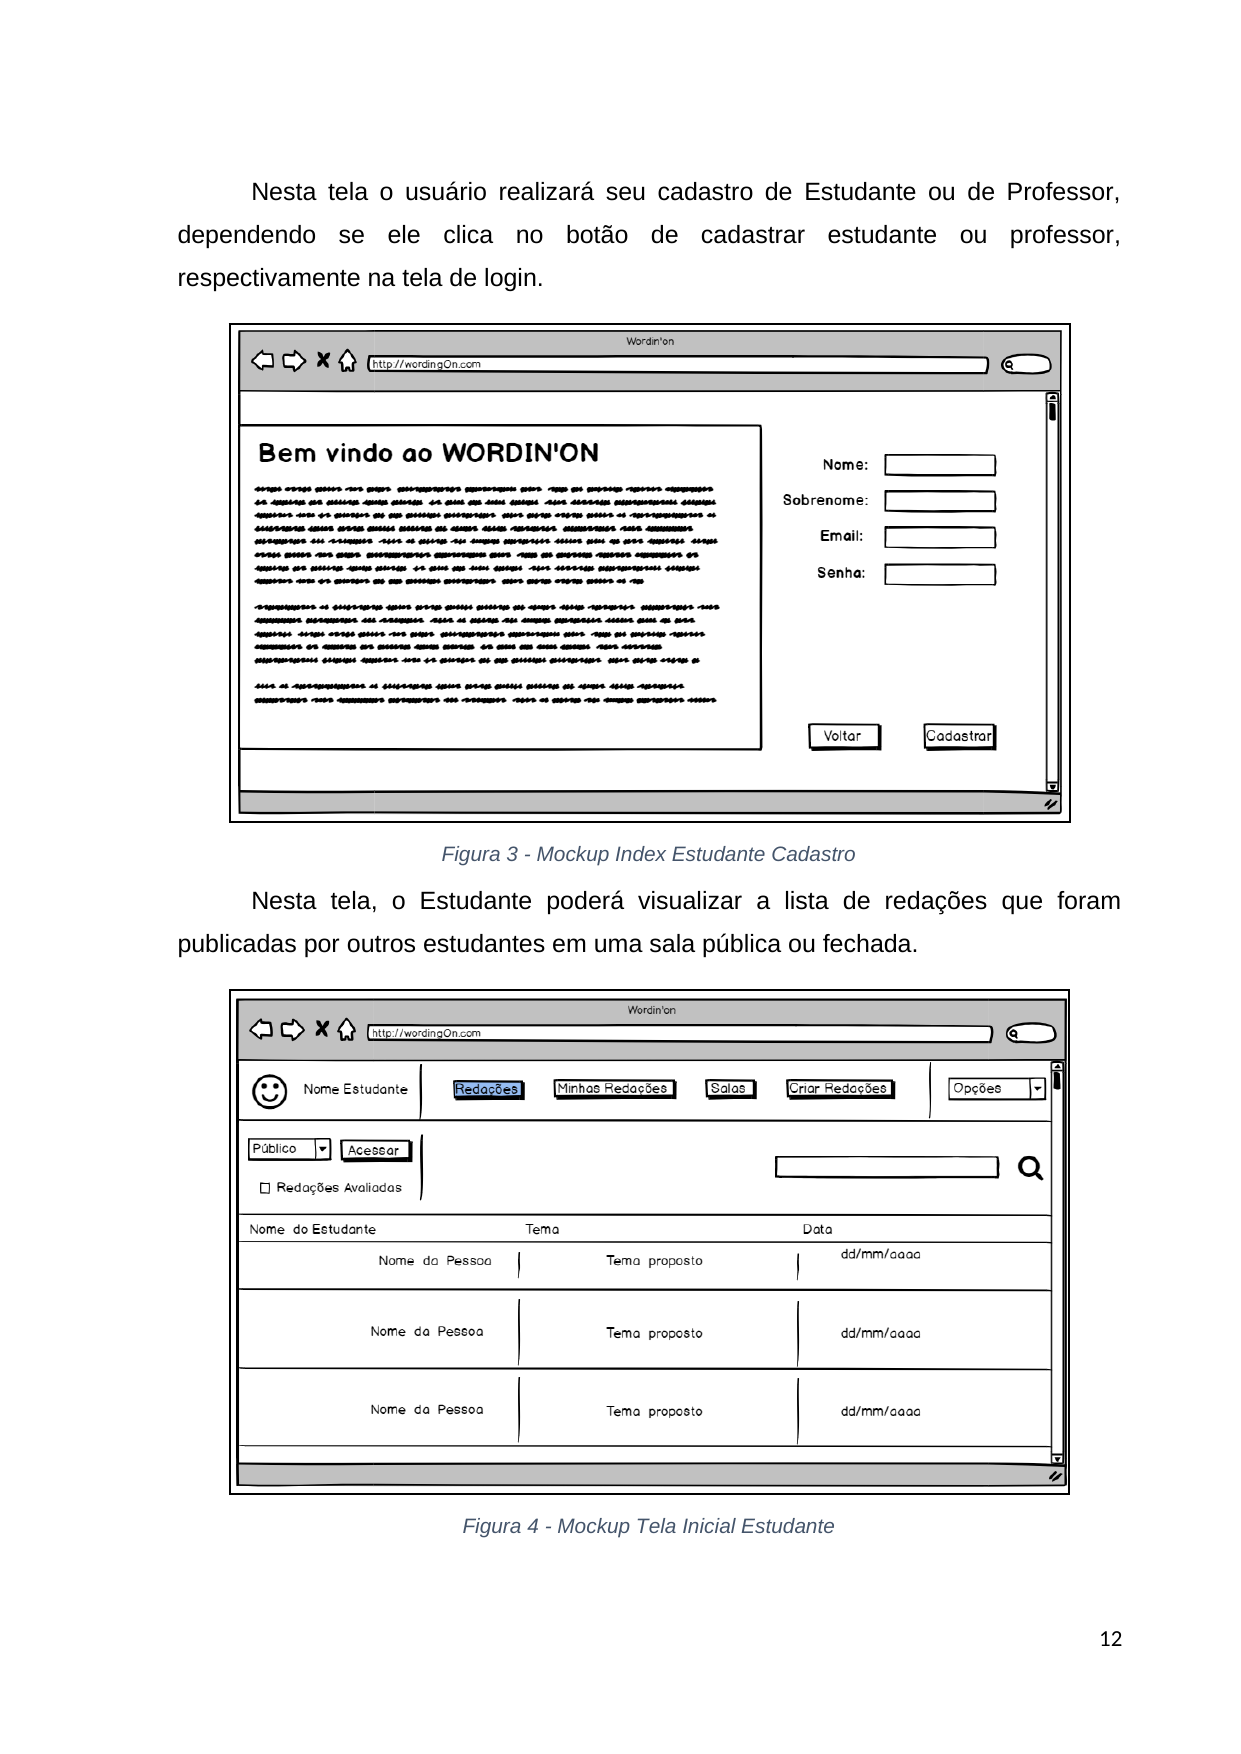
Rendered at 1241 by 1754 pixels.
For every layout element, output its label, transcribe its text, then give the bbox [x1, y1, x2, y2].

picture [231, 325, 1069, 821]
text Nesta tela, o Estudante poderá visualizar a lista de redações que foram publicadas por outros estudantes em uma sala pública ou fechada. [177, 886, 1122, 958]
picture [231, 991, 1068, 1493]
text Figura 3 - Mockup Index Estudante Cadastro [177, 841, 1122, 865]
text Figura 4 - Mockup Tela Inicial Estudante [177, 1514, 1122, 1538]
text Nesta tela o usuário realizará seu cadastro de Estudante ou de Professor, dependendo se ele clica no botão de cadastrar estudante ou professor, respectivamente na tela de login. [177, 177, 1122, 292]
